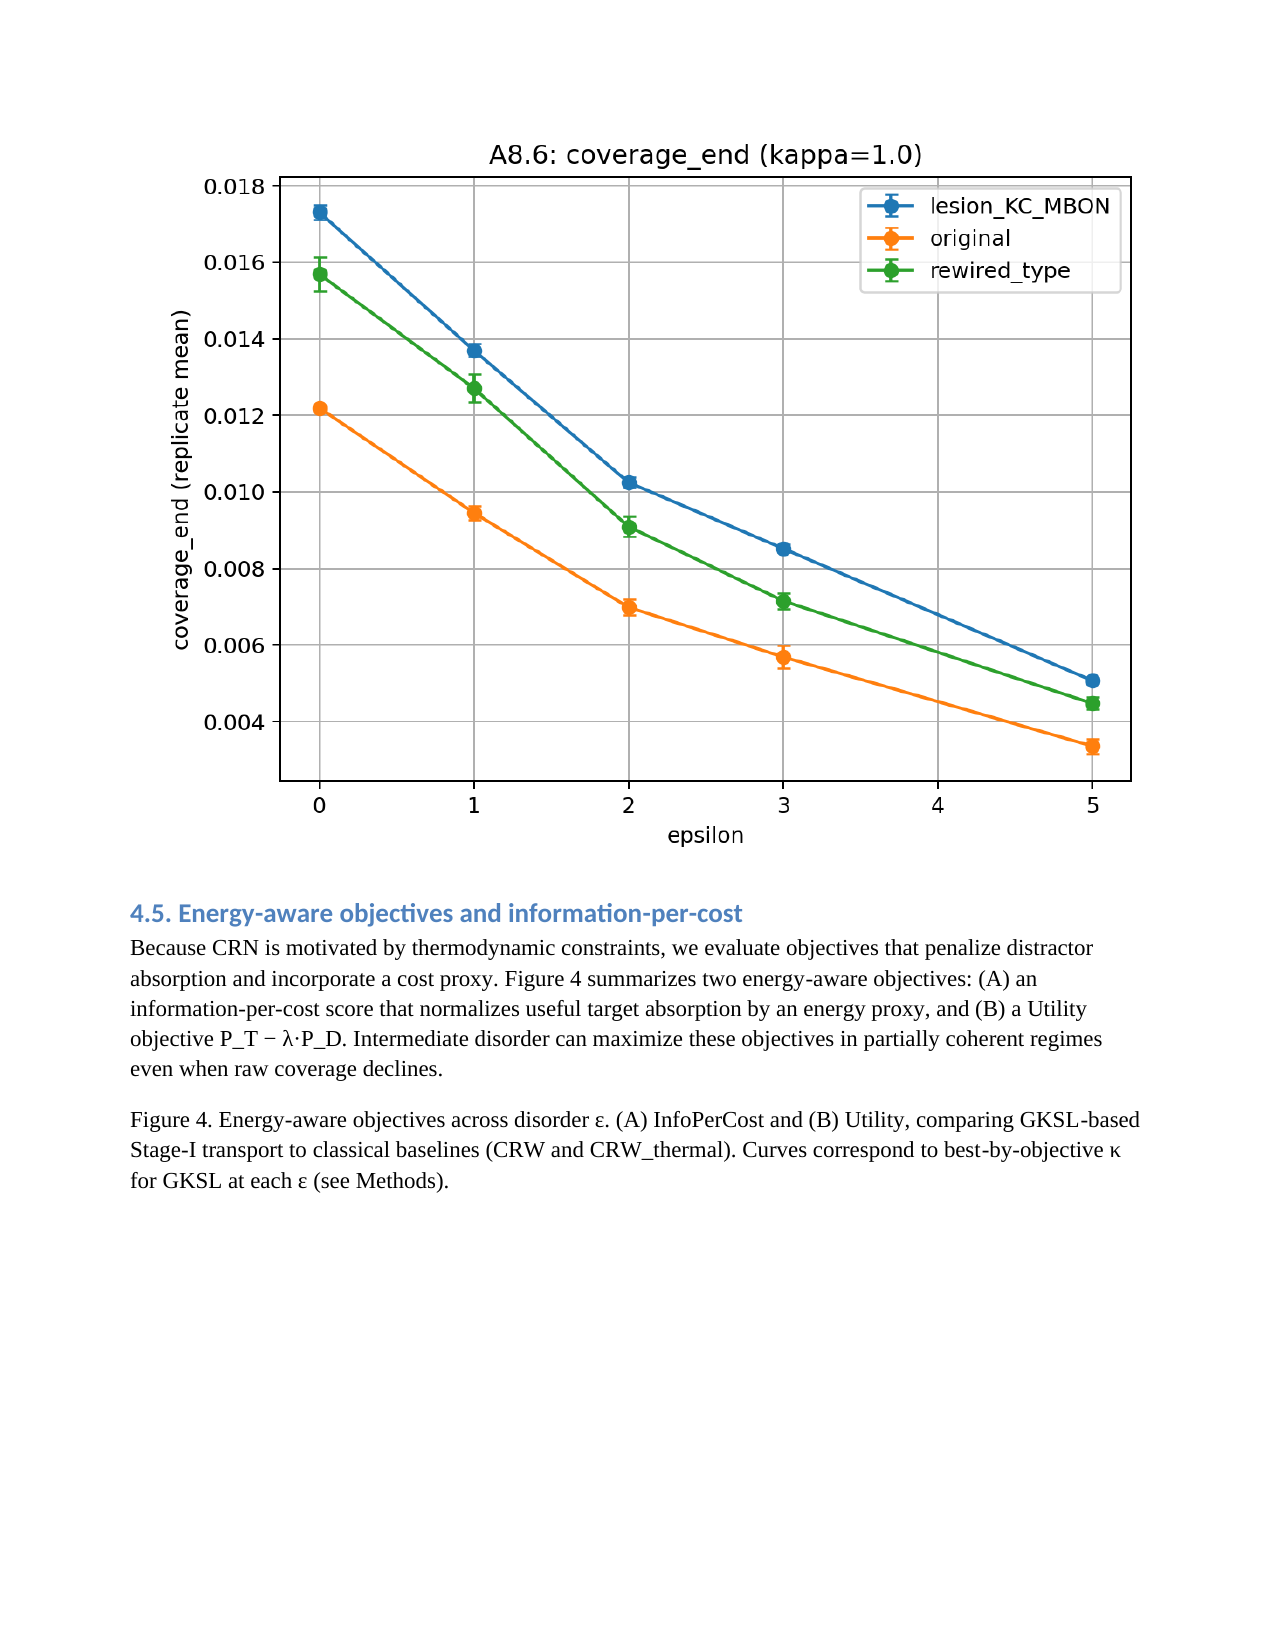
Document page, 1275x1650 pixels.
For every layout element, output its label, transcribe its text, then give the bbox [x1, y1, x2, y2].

picture [148, 118, 1154, 872]
subtitle 4.5. Energy‑aware objectives and information‑per‑cost [130, 897, 1145, 929]
text Figure 4. Energy‑aware objectives across disorder ε. (A) InfoPerCost and (B) Utility, comparing GKSL‑based Stage‑I transport to classical baselines (CRW and CRW_thermal). Curves correspond to best‑by‑objective κ for GKSL at each ε (see Methods). [130, 1106, 1145, 1193]
text Because CRN is motivated by thermodynamic constraints, we evaluate objectives that penalize distractor absorption and incorporate a cost proxy. Figure 4 summarizes two energy‑aware objectives: (A) an information‑per‑cost score that normalizes useful target absorption by an energy proxy, and (B) a Utility objective P_T − λ·P_D. Intermediate disorder can maximize these objectives in partially coherent regimes even when raw coverage declines. [130, 934, 1145, 1082]
